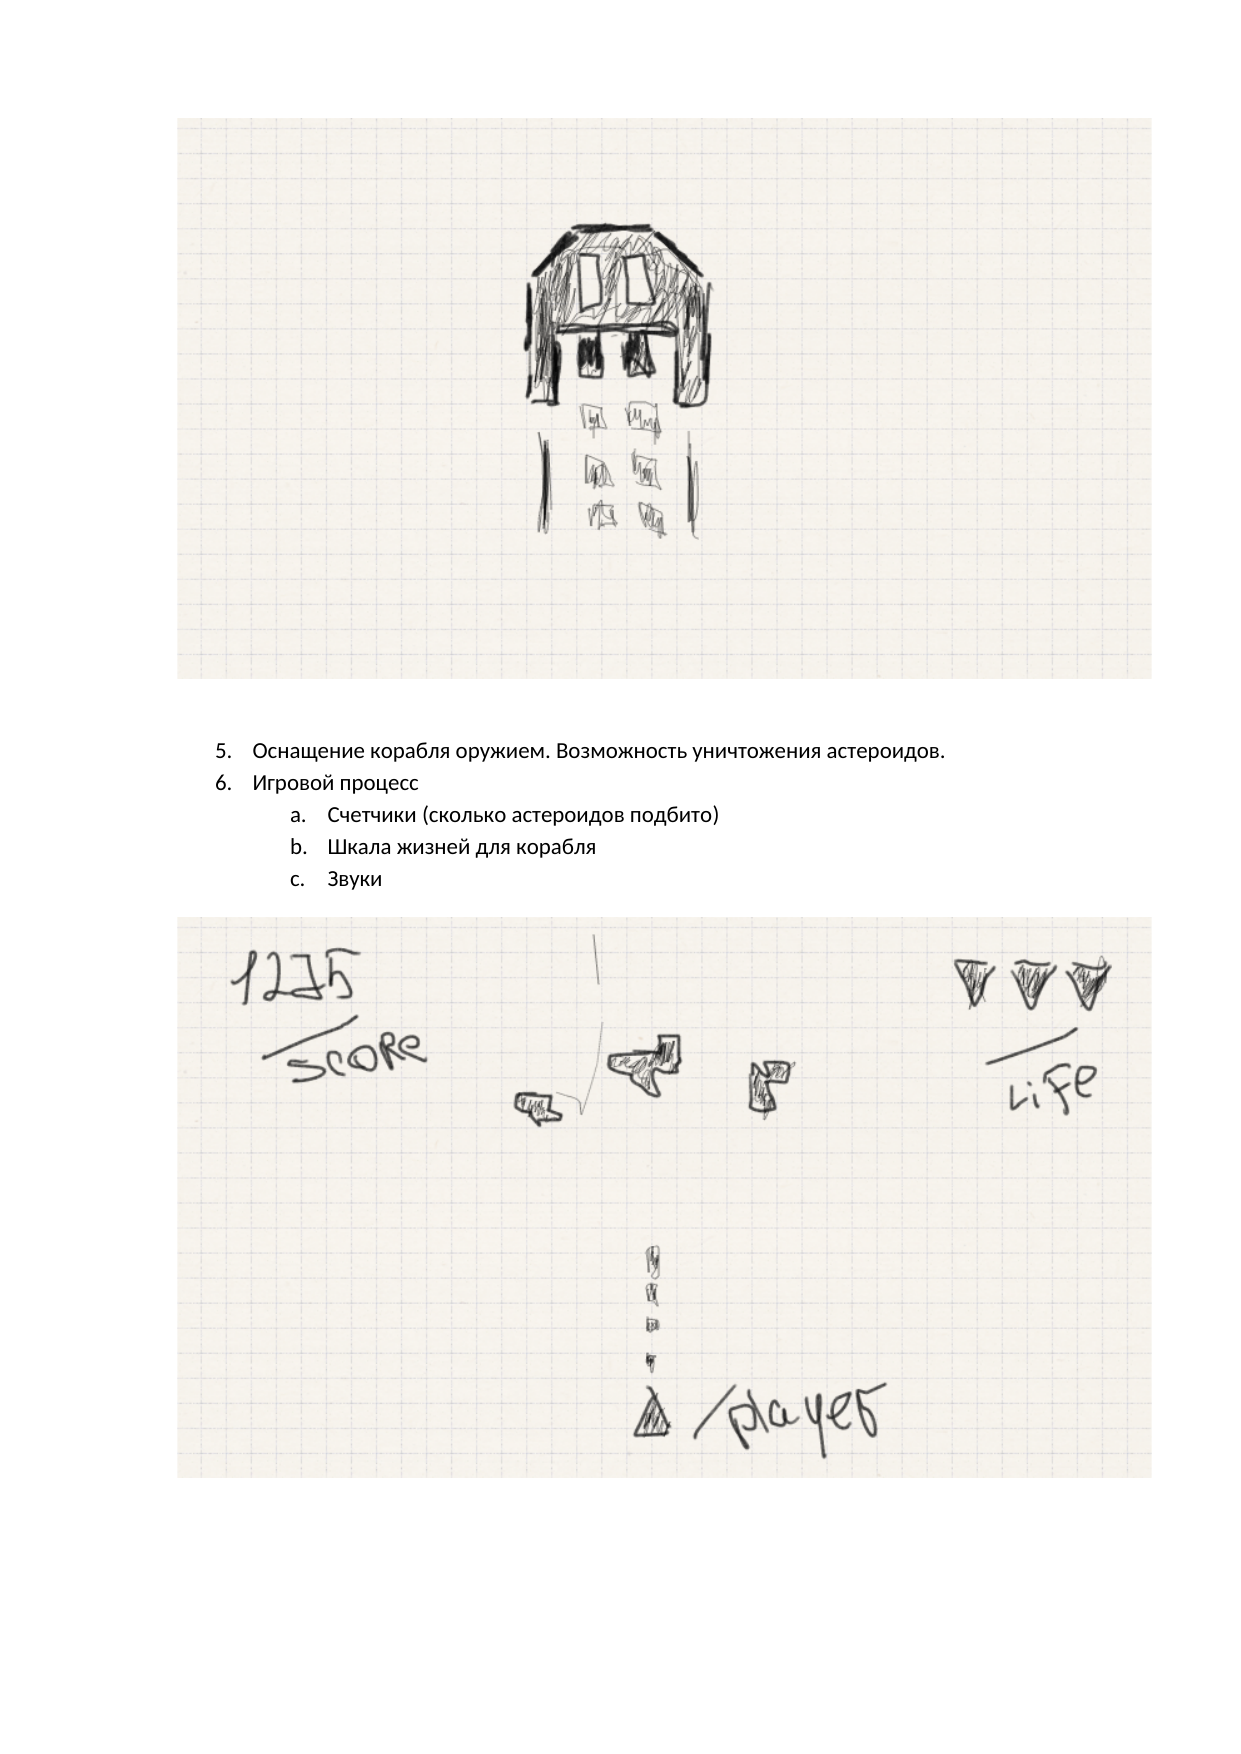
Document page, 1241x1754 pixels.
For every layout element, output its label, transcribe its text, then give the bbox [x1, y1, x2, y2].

list Звуки [290, 864, 1152, 892]
list Оснащение корабля оружием. Возможность уничтожения астероидов. [215, 736, 1152, 764]
list Шкала жизней для корабля [290, 832, 1152, 860]
list Игровой процесс [215, 768, 1152, 796]
picture [177, 917, 1152, 1478]
list Счетчики (сколько астероидов подбито) [290, 800, 1152, 828]
picture [177, 118, 1152, 679]
